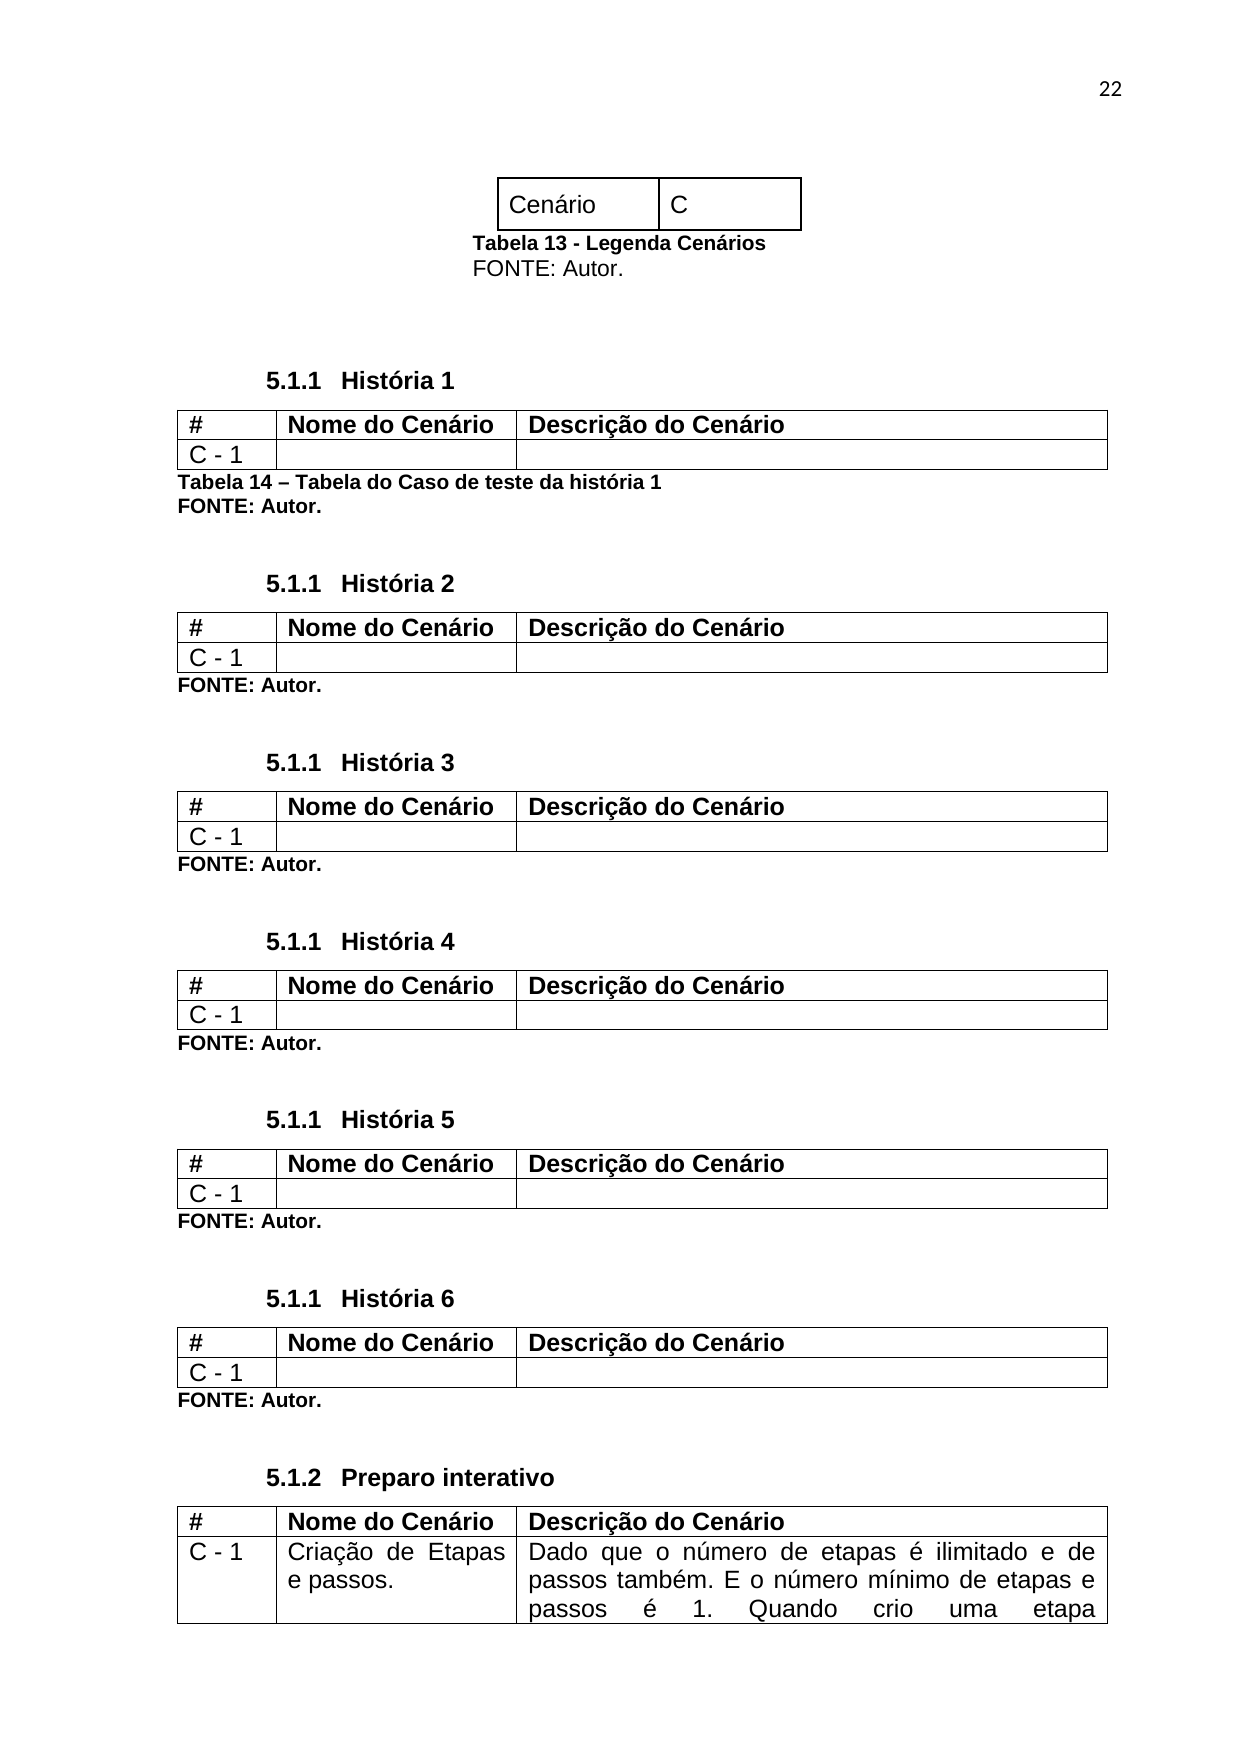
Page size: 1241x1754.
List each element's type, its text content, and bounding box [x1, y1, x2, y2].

table_cell [517, 1001, 1107, 1029]
table_header Descrição do Cenário [517, 1328, 1107, 1357]
table_cell [277, 1358, 516, 1387]
table_header Descrição do Cenário [517, 613, 1107, 642]
text FONTE: Autor. [177, 673, 1122, 697]
subtitle História 4 [266, 927, 1122, 955]
subtitle História 1 [266, 366, 1122, 395]
text FONTE: Autor. [177, 1209, 1122, 1233]
table_header Nome do Cenário [277, 1150, 516, 1178]
table_cell [517, 1179, 1107, 1208]
table_header Nome do Cenário [277, 411, 516, 439]
list FONTE: Autor. [472, 255, 1122, 281]
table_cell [277, 1537, 516, 1623]
table_header Nome do Cenário [277, 1328, 516, 1357]
table_header Descrição do Cenário [517, 411, 1107, 439]
table_cell [277, 643, 516, 672]
table_header Nome do Cenário [277, 1507, 516, 1536]
subtitle História 3 [266, 748, 1122, 777]
table_header Nome do Cenário [277, 971, 516, 999]
table_header # [178, 1150, 276, 1178]
table_header # [178, 1328, 276, 1357]
table_cell C - 1 [178, 440, 276, 469]
table_header Nome do Cenário [277, 613, 516, 642]
text FONTE: Autor. [177, 852, 1122, 876]
table_cell [277, 822, 516, 851]
table_header Descrição do Cenário [517, 1150, 1107, 1178]
subtitle História 2 [266, 569, 1122, 598]
table_cell [277, 1001, 516, 1029]
table_cell C [660, 179, 800, 229]
table_cell [277, 440, 516, 469]
table_cell C - 1 [178, 1358, 276, 1387]
subtitle Preparo interativo [266, 1463, 1122, 1492]
table_cell C - 1 [178, 822, 276, 851]
table_cell C - 1 [178, 1179, 276, 1208]
table_cell C - 1 [178, 643, 276, 672]
table_header Nome do Cenário [277, 792, 516, 821]
text FONTE: Autor. [177, 1388, 1122, 1412]
table_header # [178, 411, 276, 439]
text FONTE: Autor. [177, 1030, 1122, 1054]
text Tabela 14 – Tabela do Caso de teste da história 1 [177, 470, 1122, 494]
table_header Descrição do Cenário [517, 971, 1107, 999]
table_cell C - 1 [178, 1001, 276, 1029]
table_header Descrição do Cenário [517, 792, 1107, 821]
table_cell Cenário [499, 179, 658, 229]
table_header # [178, 1507, 276, 1536]
table_cell [517, 1358, 1107, 1387]
table_cell [517, 440, 1107, 469]
table_header # [178, 792, 276, 821]
table_header # [178, 613, 276, 642]
table_cell [517, 643, 1107, 672]
table_header Descrição do Cenário [517, 1507, 1107, 1536]
subtitle História 6 [266, 1284, 1122, 1313]
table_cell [517, 1537, 1107, 1623]
subtitle História 5 [266, 1105, 1122, 1134]
table_header # [178, 971, 276, 999]
text FONTE: Autor. [177, 494, 1122, 518]
table_cell [517, 822, 1107, 851]
table_cell [277, 1179, 516, 1208]
table_cell C - 1 [178, 1537, 276, 1623]
